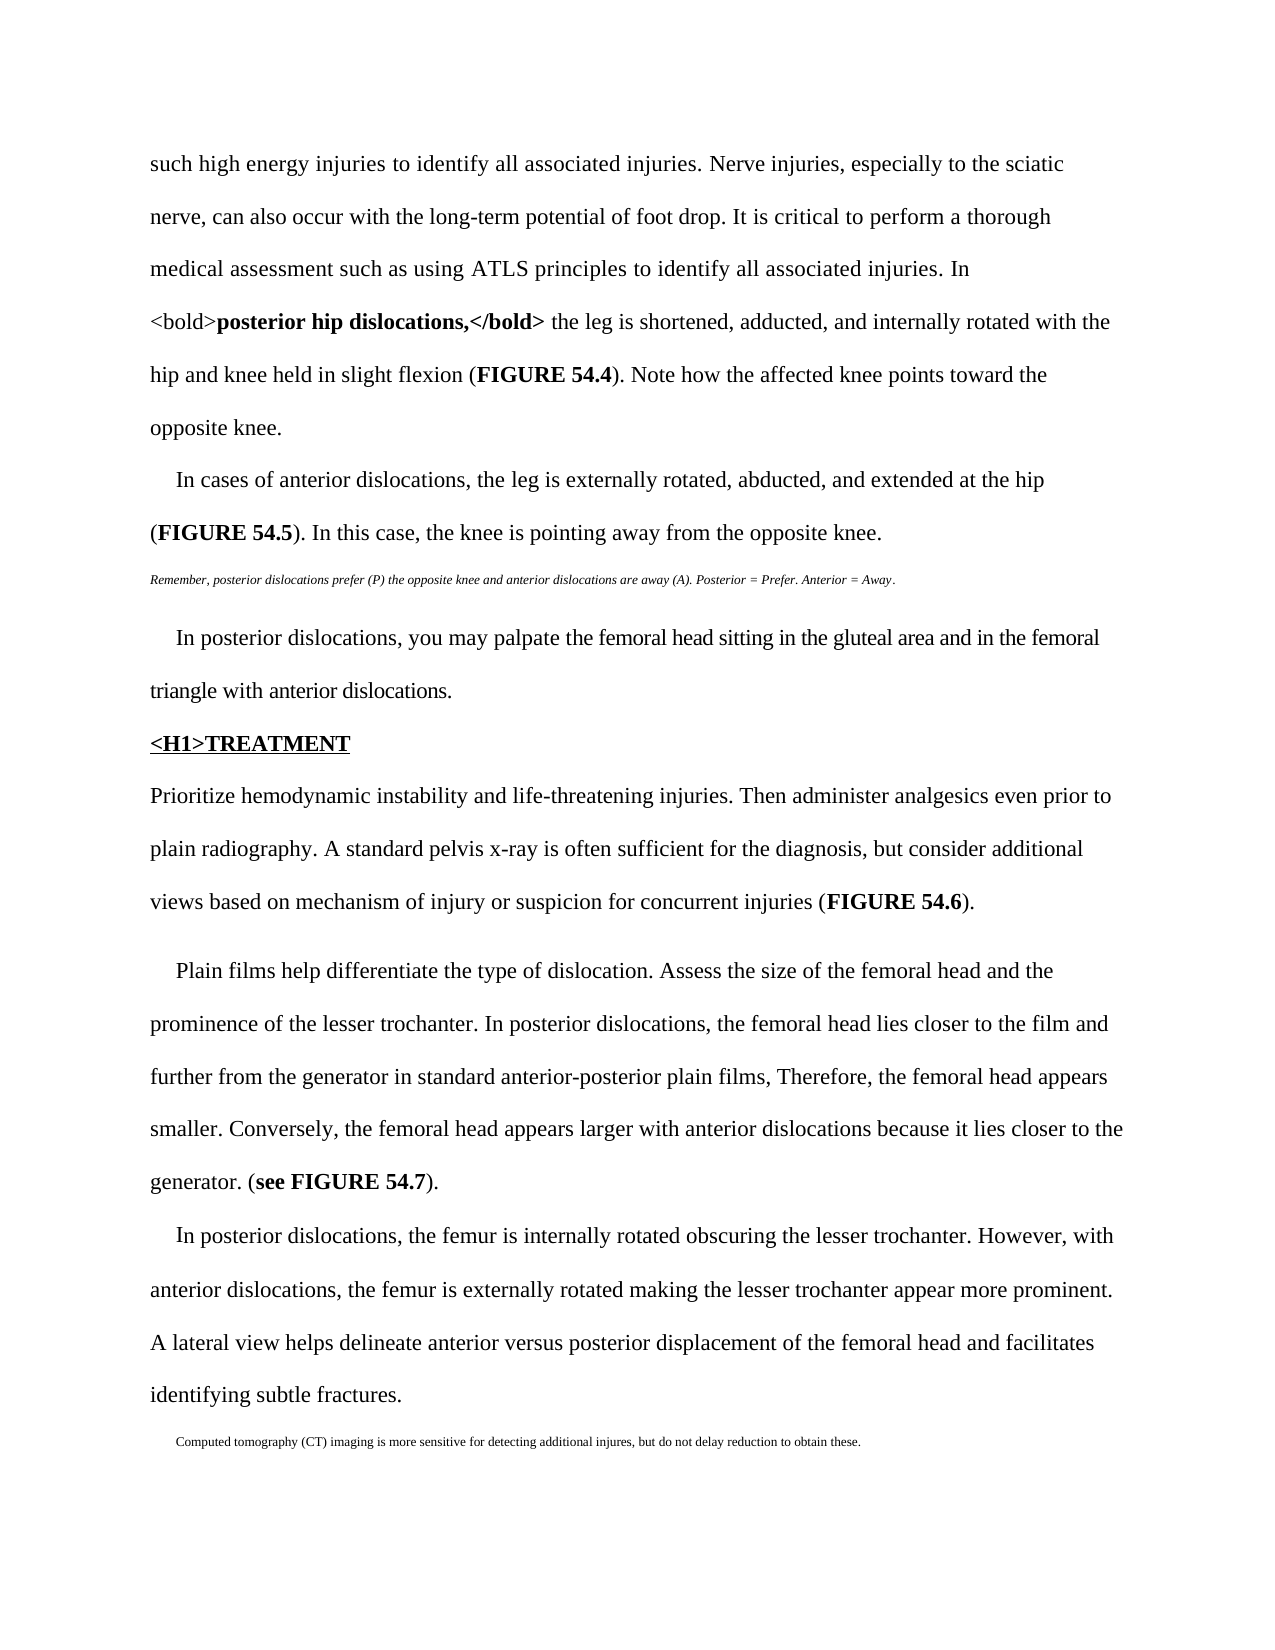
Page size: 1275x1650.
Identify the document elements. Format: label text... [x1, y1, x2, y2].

text In posterior dislocations, the femur is internally rotated obscuring the lesser trochanter. However, with anterior dislocations, the femur is externally rotated making the lesser trochanter appear more prominent. A lateral view helps delineate anterior versus posterior displacement of the femoral head and facilitates identifying subtle fractures. [150, 1221, 1125, 1408]
text Remember, posterior dislocations prefer (P) the opposite knee and anterior dislocations are away (A). Posterior = Prefer. Anterior = Away. [150, 572, 1125, 598]
text <H1>TREATMENT [150, 730, 1125, 756]
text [150, 150, 1125, 440]
text Prioritize hemodynamic instability and life-threatening injuries. Then administer analgesics even prior to plain radiography. A standard pelvis x-ray is often sufficient for the diagnosis, but consider additional views based on mechanism of injury or suspicion for concurrent injuries (Figure 54.6). [150, 782, 1125, 914]
text Computed tomography (CT) imaging is more sensitive for detecting additional injures, but do not delay reduction to obtain these. [150, 1434, 1125, 1460]
text In posterior dislocations, you may palpate the femoral head sitting in the gluteal area and in the femoral triangle with anterior dislocations. [150, 624, 1125, 703]
text In cases of anterior dislocations, the leg is externally rotated, abducted, and extended at the hip (Figure 54.5). In this case, the knee is pointing away from the opposite knee. [150, 466, 1125, 545]
text Plain films help differentiate the type of dislocation. Assess the size of the femoral head and the prominence of the lesser trochanter. In posterior dislocations, the femoral head lies closer to the film and further from the generator in standard anterior-posterior plain films, Therefore, the femoral head appears smaller. Conversely, the femoral head appears larger with anterior dislocations because it lies closer to the generator. (see Figure 54.7). [150, 957, 1125, 1194]
